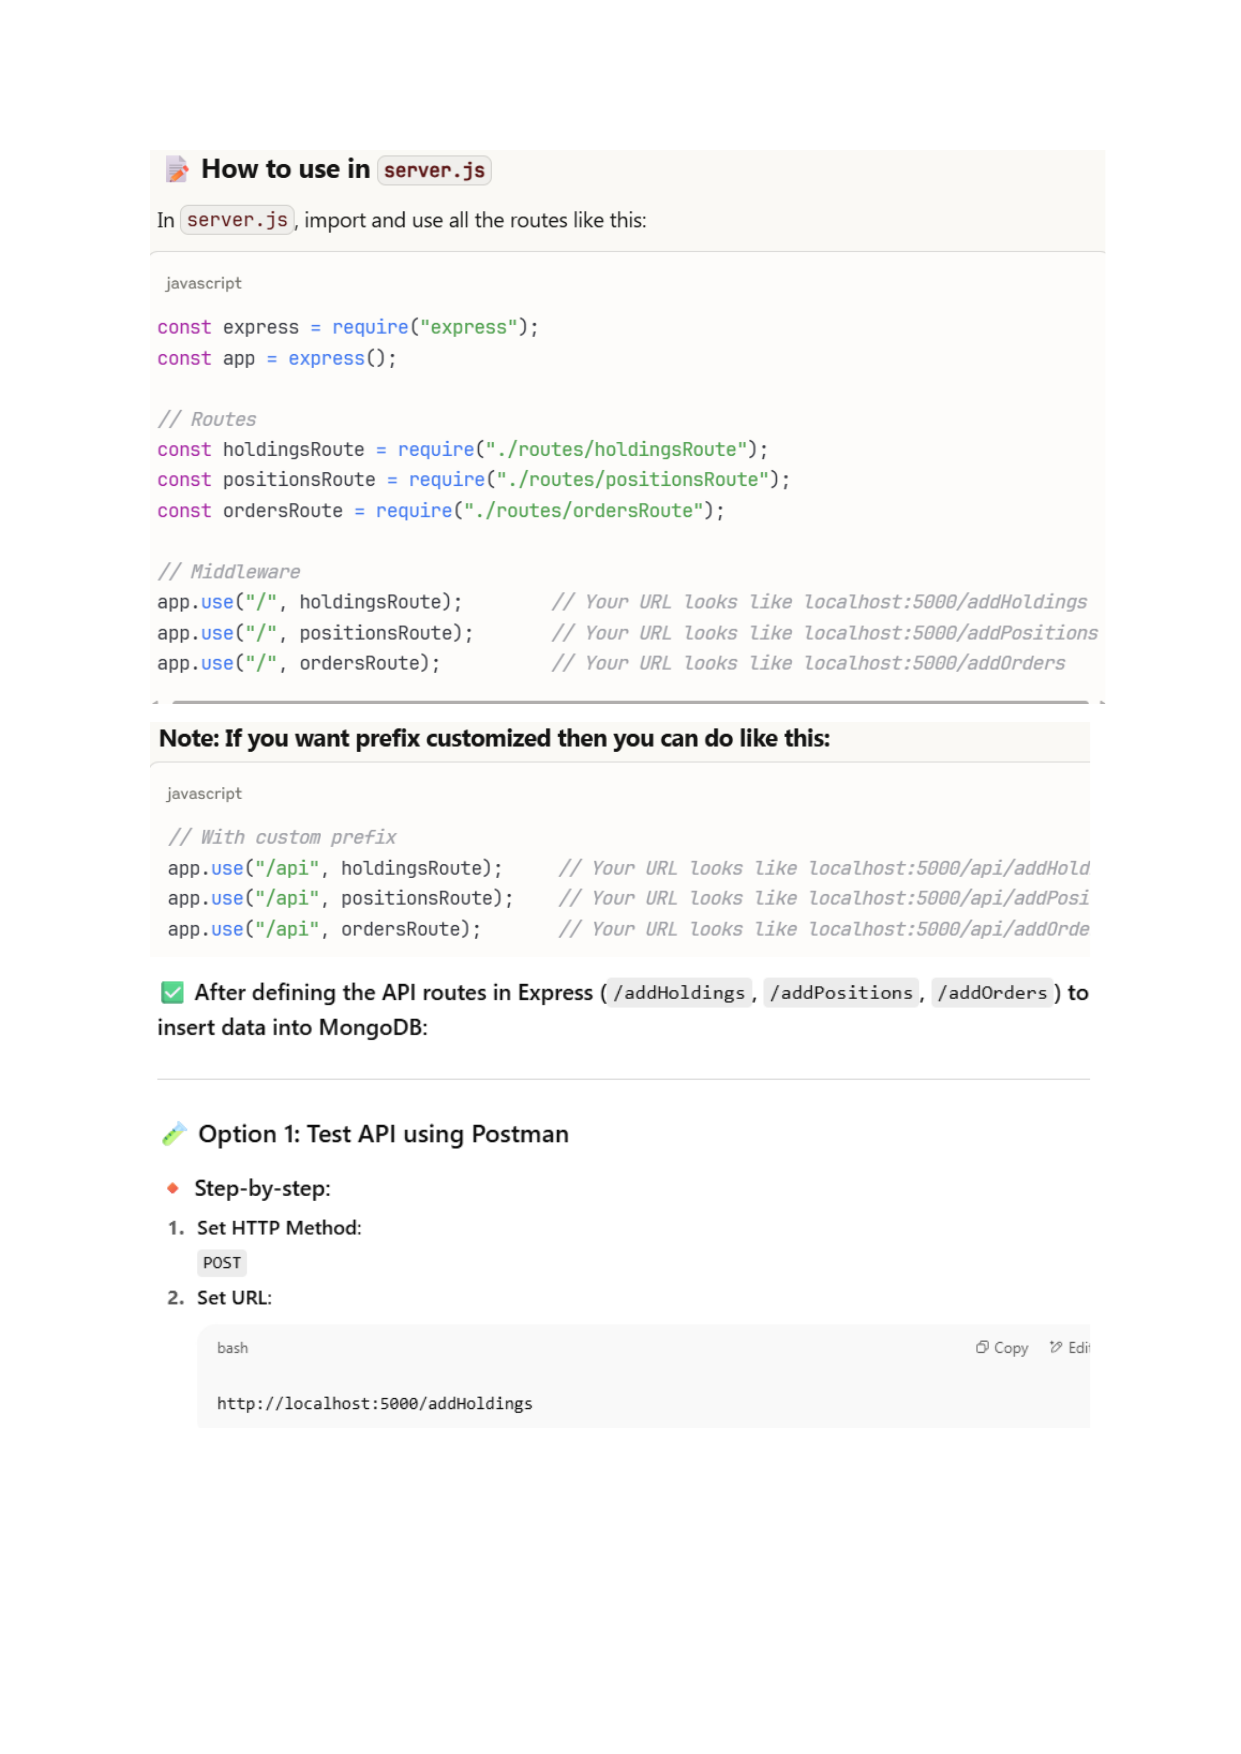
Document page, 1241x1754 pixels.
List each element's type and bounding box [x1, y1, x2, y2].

picture [150, 722, 1091, 957]
picture [150, 150, 1106, 704]
picture [150, 975, 1091, 1428]
